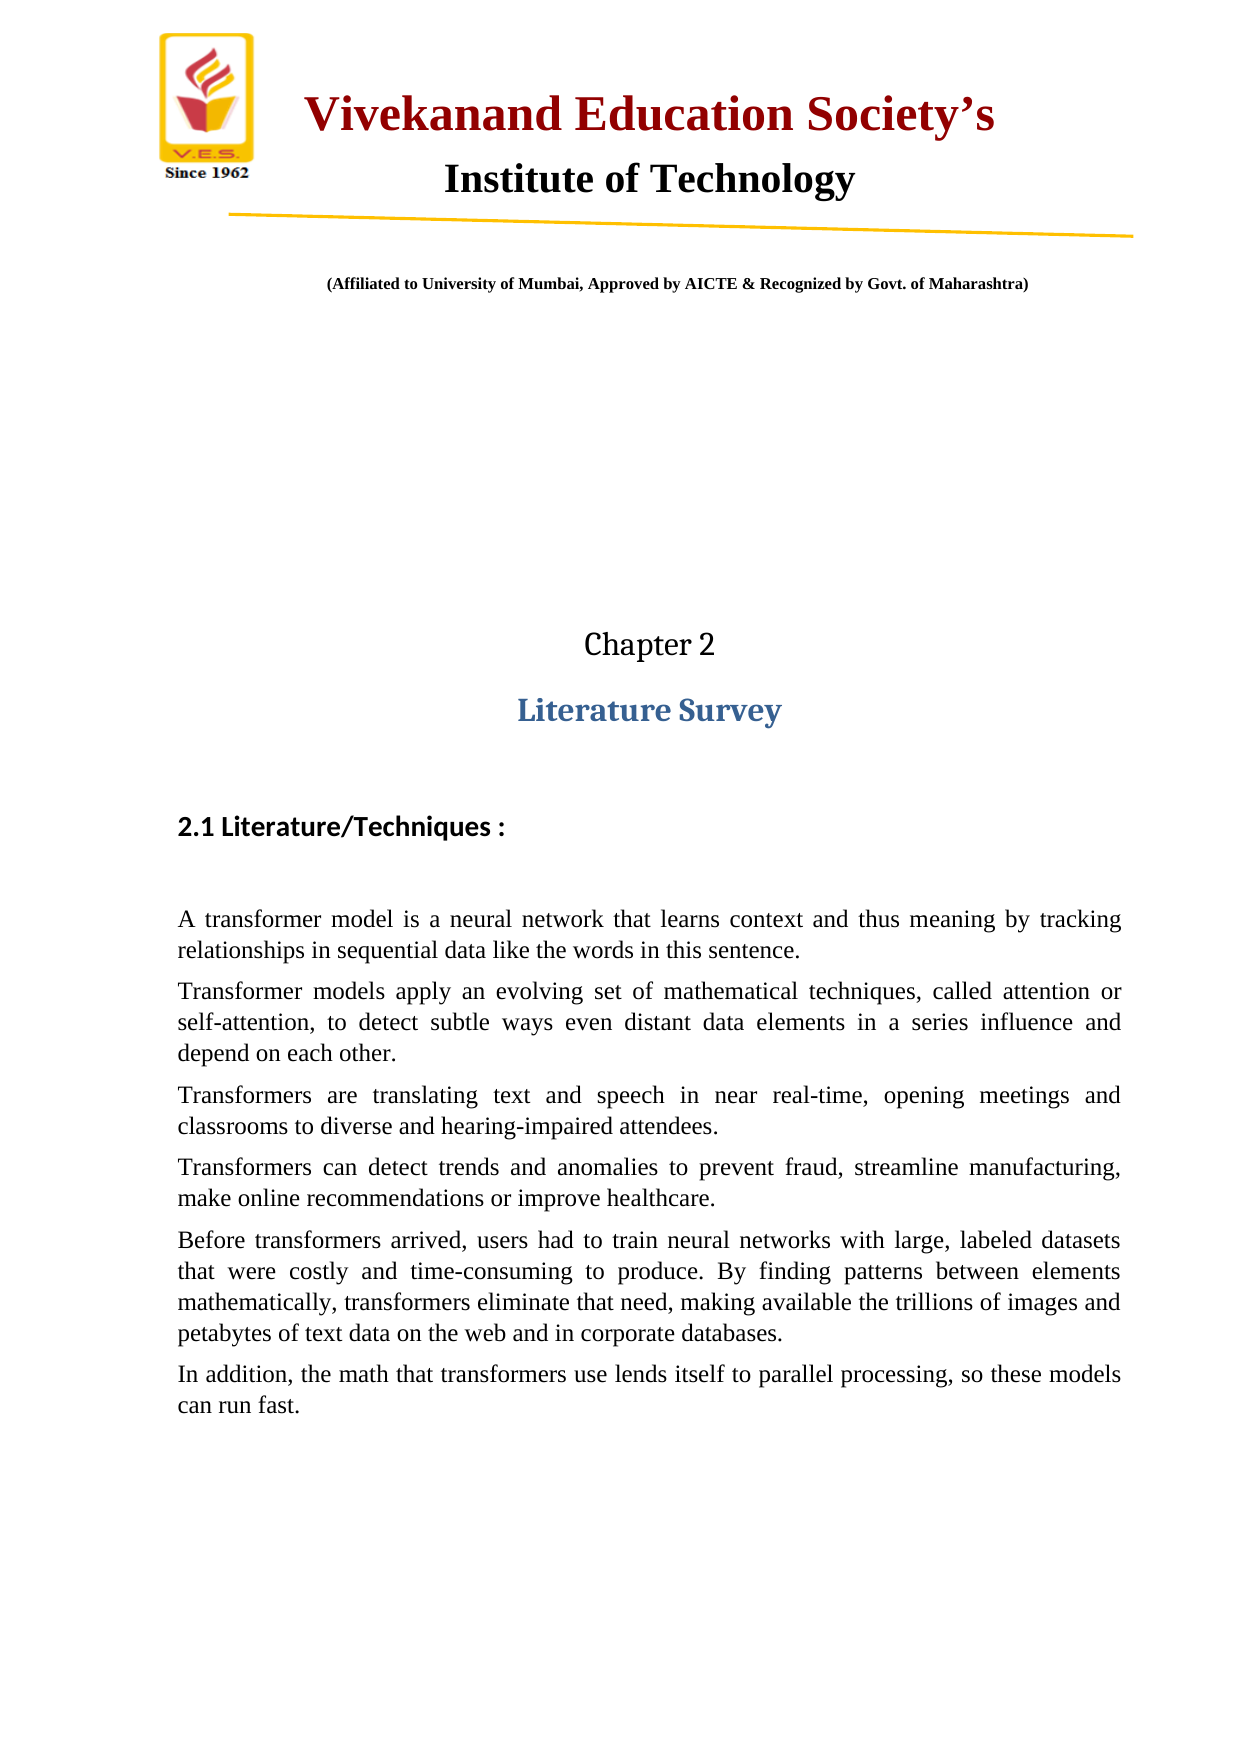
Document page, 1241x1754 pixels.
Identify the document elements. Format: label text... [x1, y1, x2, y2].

text Transformers are translating text and speech in near real-time, opening meetings and classrooms to diverse and hearing-impaired attendees. [177, 1080, 1122, 1139]
text A transformer model is a neural network that learns context and thus meaning by tracking relationships in sequential data like the words in this sentence. [177, 904, 1122, 963]
subtitle Chapter 2 [177, 625, 1122, 663]
text In addition, the math that transformers use lends itself to parallel processing, so these models can run fast. [177, 1359, 1122, 1419]
subtitle 2.1 Literature/Techniques : [177, 808, 1122, 844]
text Transformers can detect trends and anomalies to prevent fraud, streamline manufacturing, make online recommendations or improve healthcare. [177, 1152, 1122, 1212]
subtitle Literature Survey [177, 691, 1122, 729]
text Transformer models apply an evolving set of mathematical techniques, called attention or self-attention, to detect subtle ways even distant data elements in a series influence and depend on each other. [177, 976, 1122, 1067]
text Before transformers arrived, users had to train neural networks with large, labeled datasets that were costly and time-consuming to produce. By finding patterns between elements mathematically, transformers eliminate that need, making available the trillions of images and petabytes of text data on the web and in corporate databases. [177, 1225, 1122, 1347]
picture [158, 33, 259, 182]
